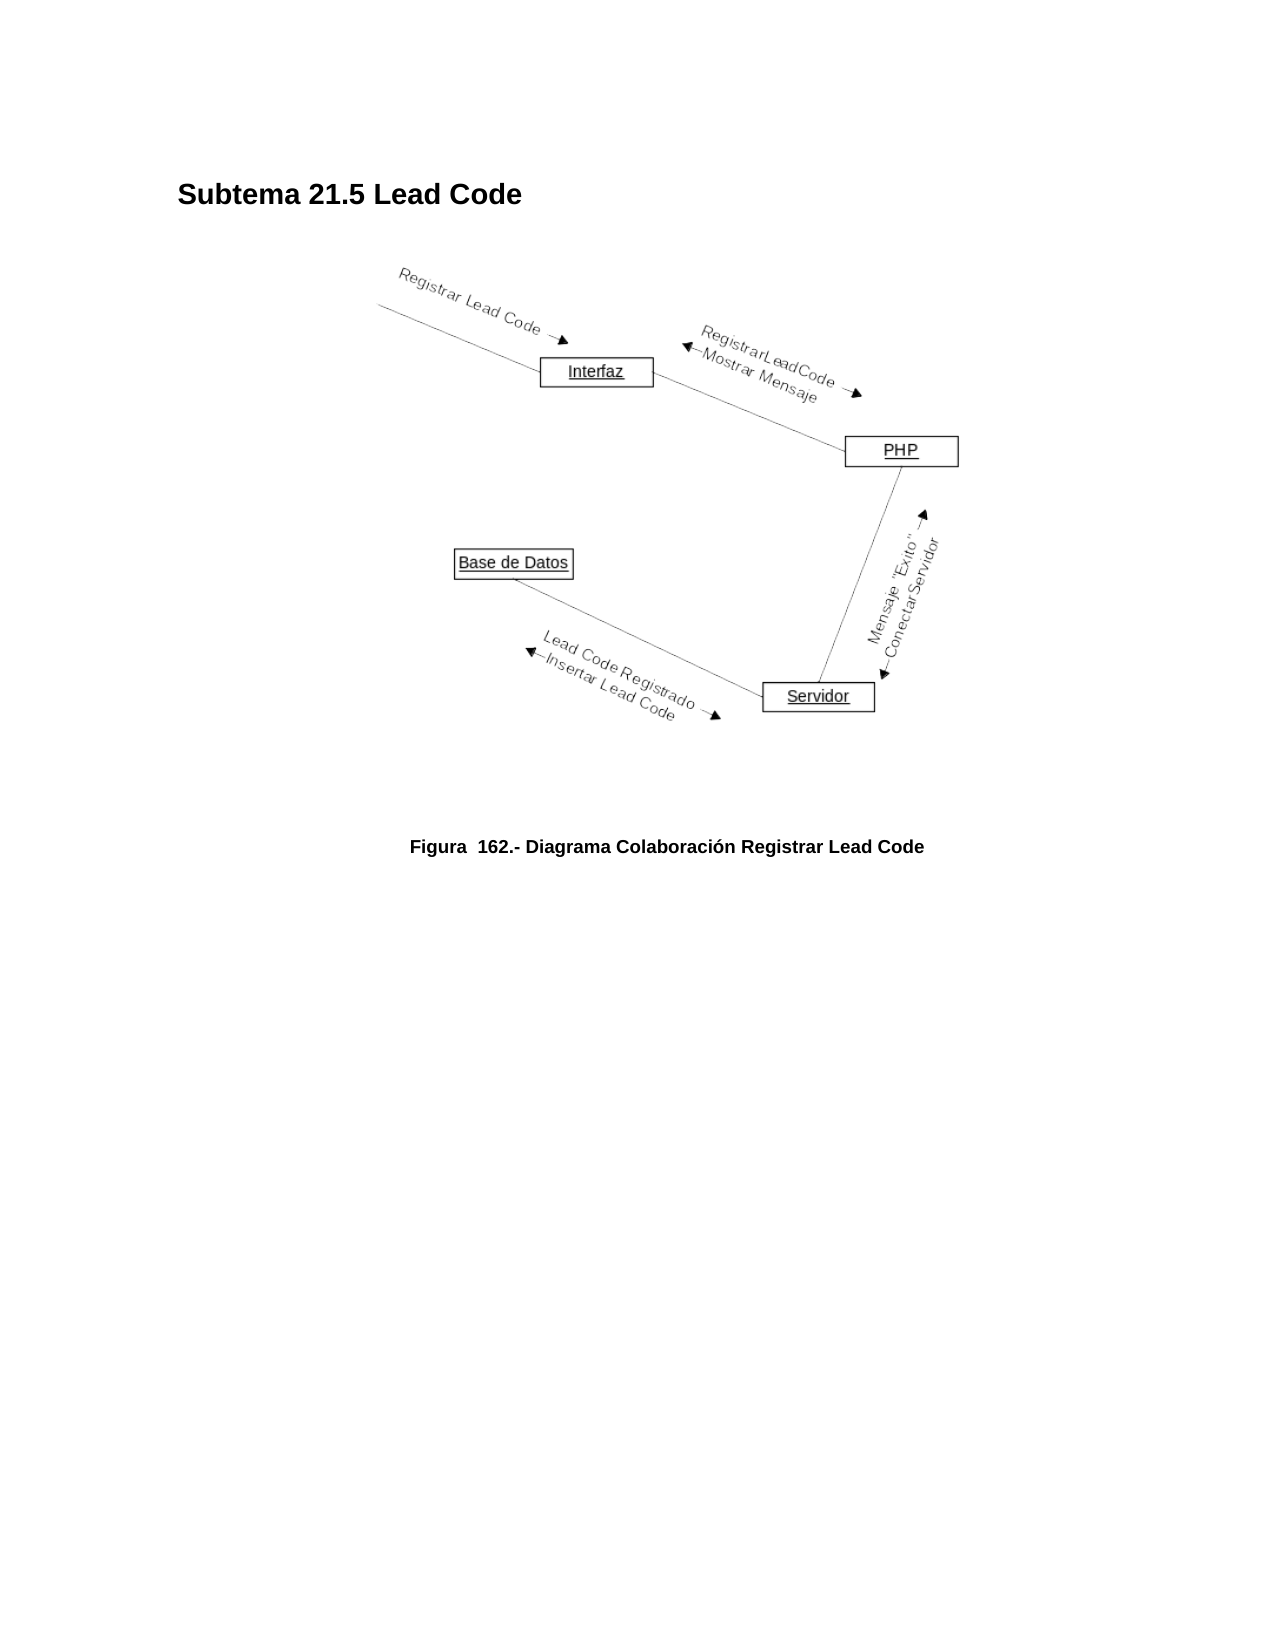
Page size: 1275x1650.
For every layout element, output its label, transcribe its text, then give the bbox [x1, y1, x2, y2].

subtitle Lead Code [177, 177, 1157, 211]
